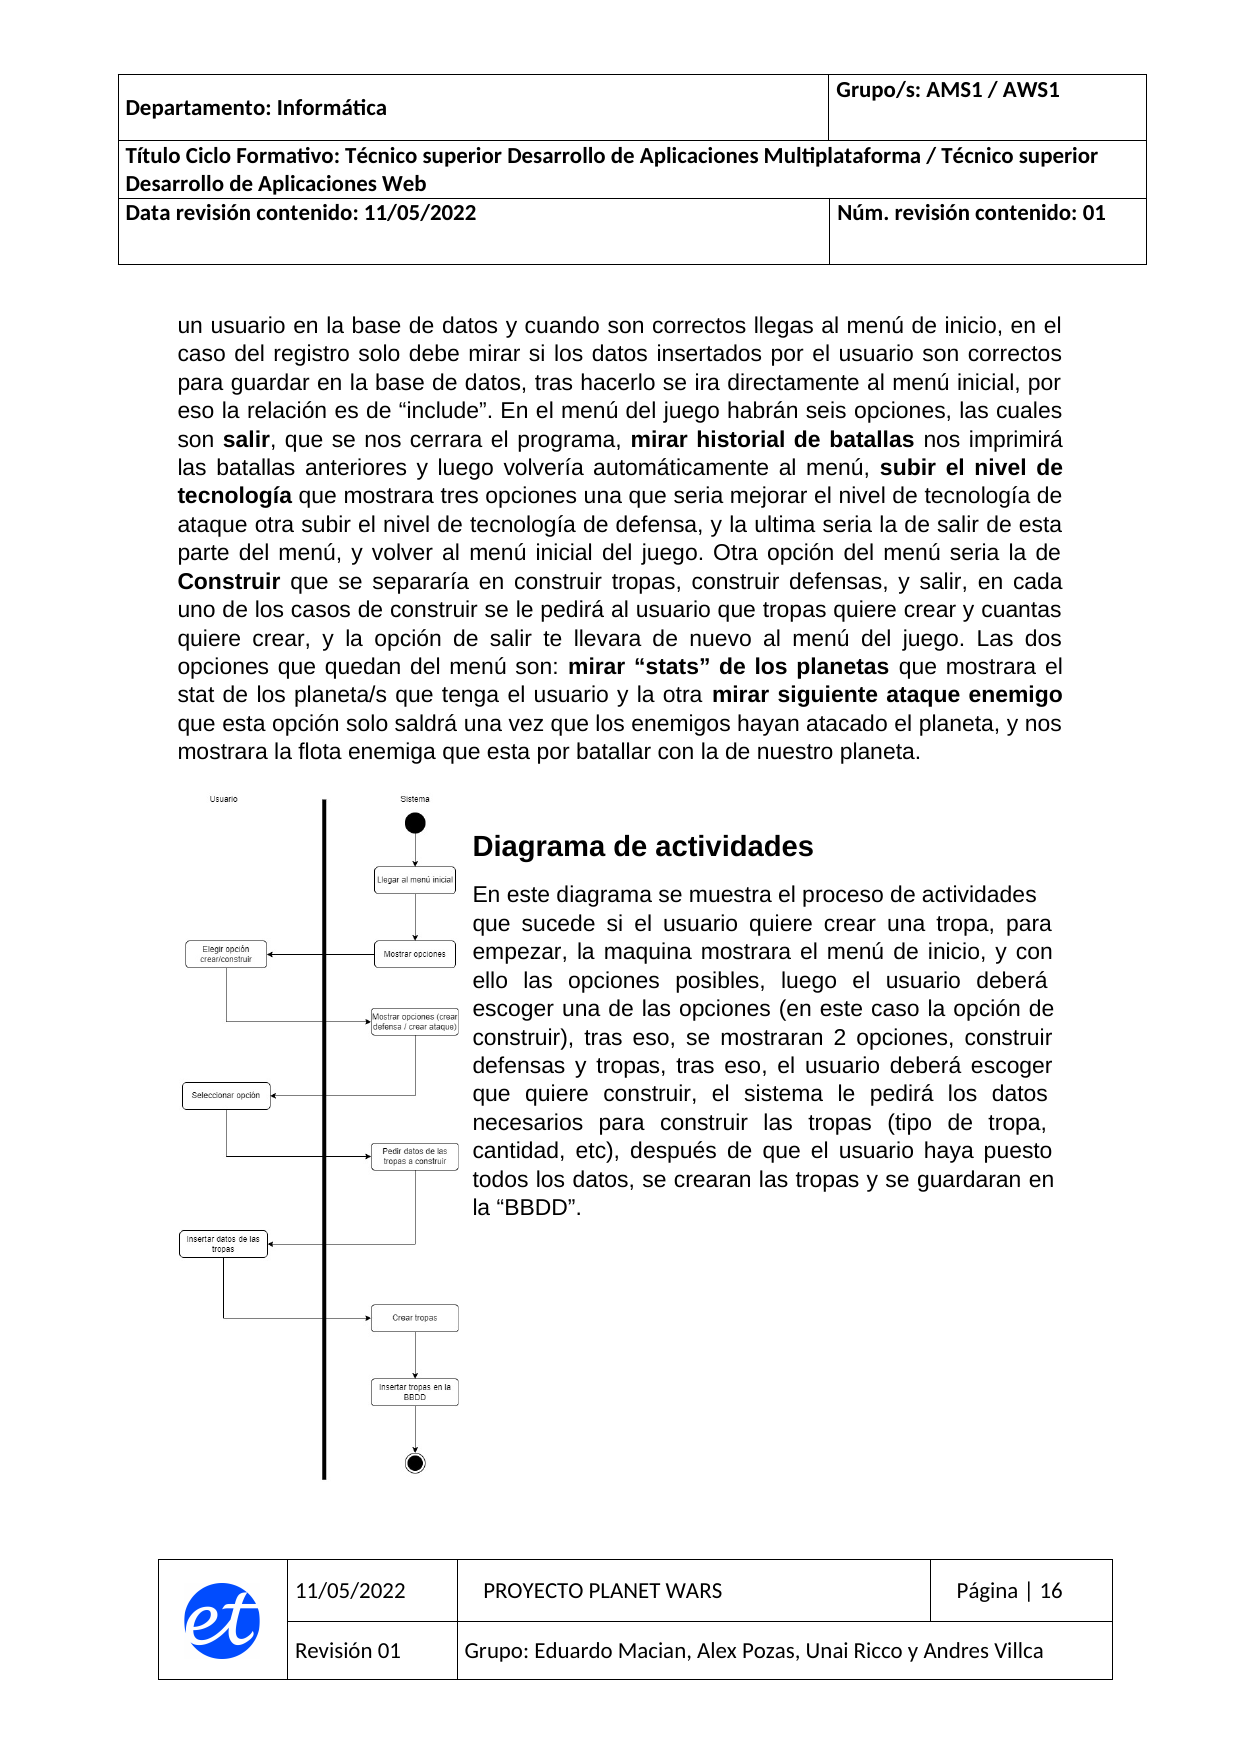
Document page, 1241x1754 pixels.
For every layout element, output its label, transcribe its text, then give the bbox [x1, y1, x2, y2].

picture [179, 792, 459, 1482]
text Diagrama de actividades [459, 828, 1063, 862]
picture [184, 1583, 260, 1659]
text En este diagrama se muestra el proceso de actividades que sucede si el usuario quiere crear una tropa, para empezar, la maquina mostrara el menú de inicio, y con ello las opciones posibles, luego el usuario deberá escoger una de las opciones (en este caso la opción de construir), tras eso, se mostraran 2 opciones, construir defensas y tropas, tras eso, el usuario deberá escoger que quiere construir, el sistema le pedirá los datos necesarios para construir las tropas (tipo de tropa, cantidad, etc), después de que el usuario haya puesto todos los datos, se crearan las tropas y se guardaran en la “BBDD”. [459, 881, 1063, 1221]
